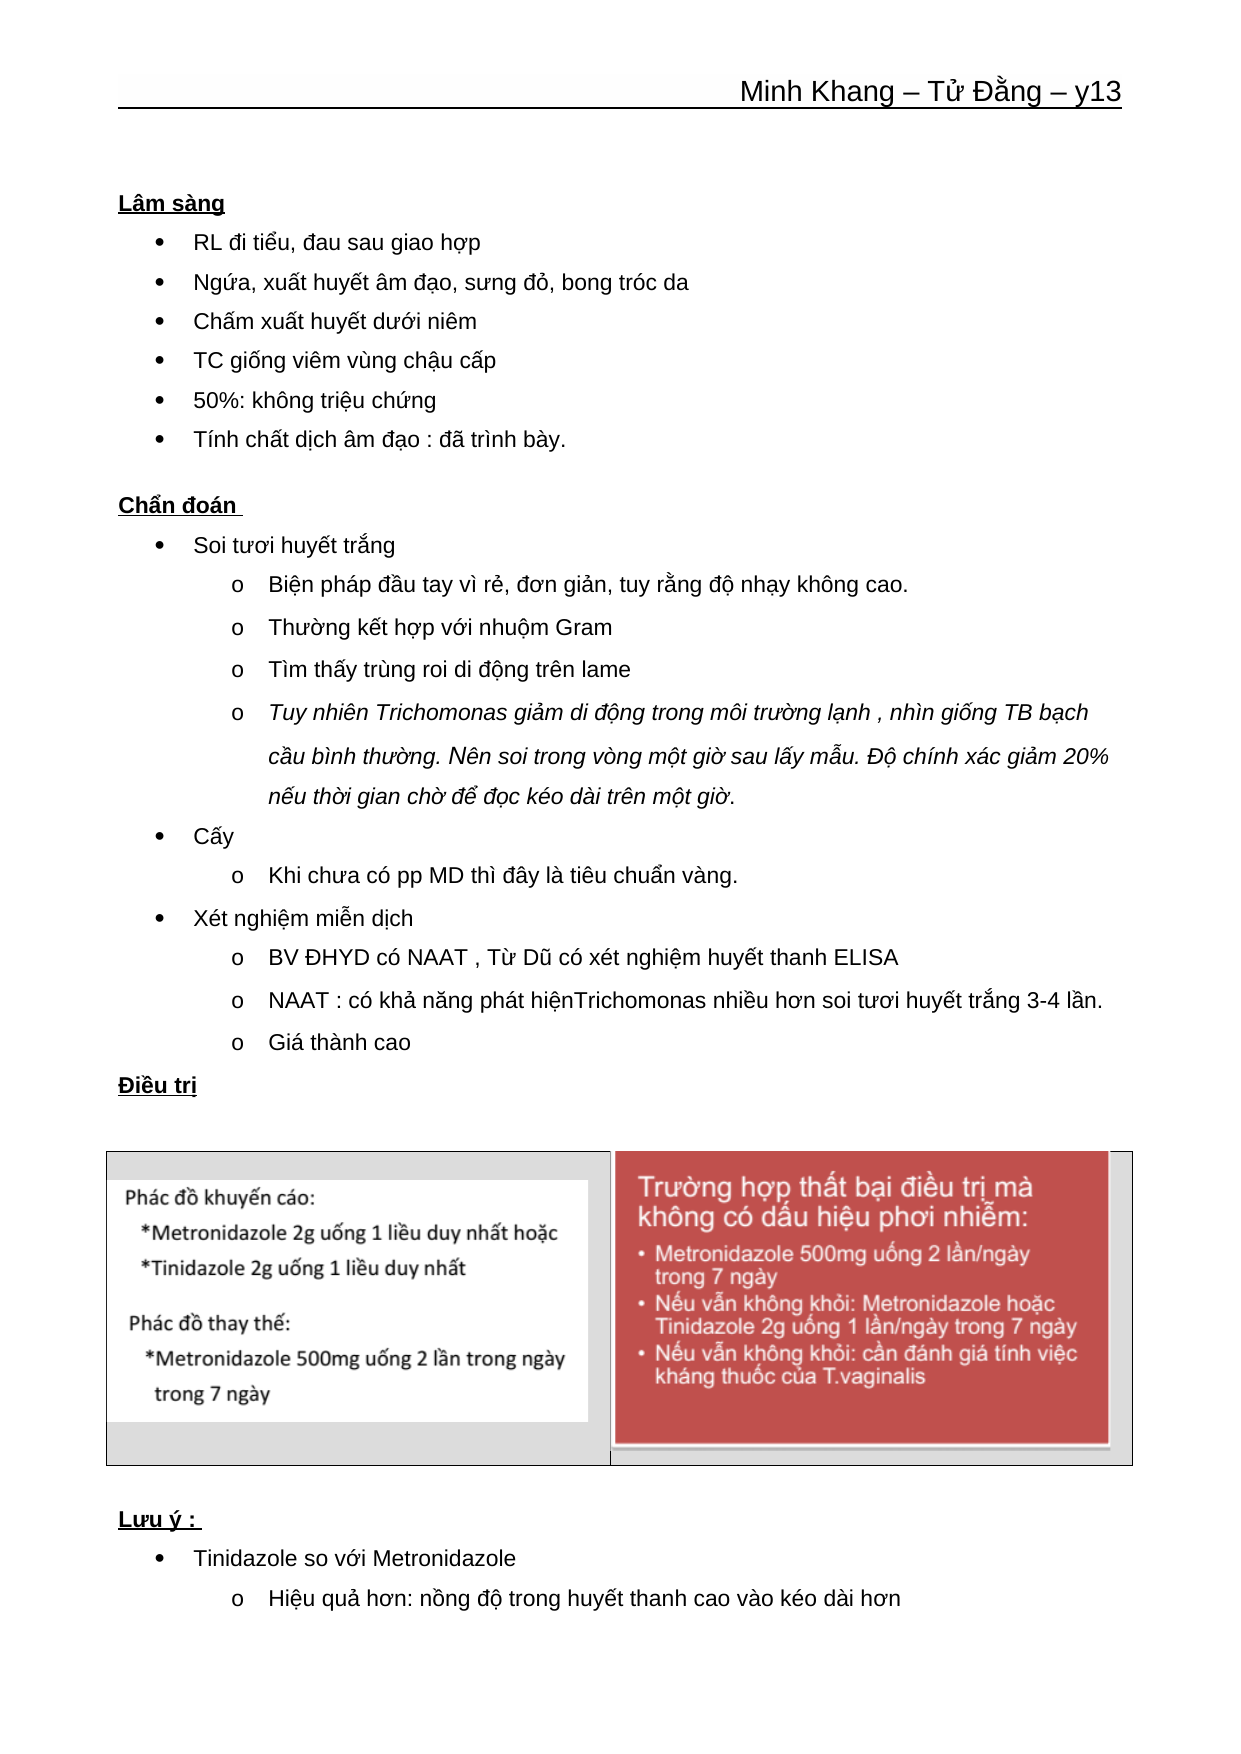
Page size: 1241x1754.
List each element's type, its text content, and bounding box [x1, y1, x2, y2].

table_header [107, 1152, 610, 1465]
list Cấy [156, 823, 1122, 849]
list Tìm thấy trùng roi di động trên lame [231, 656, 1122, 684]
list Tính chất dịch âm đạo : đã trình bày. [156, 426, 1122, 453]
text Lâm sàng [118, 189, 1122, 216]
list Thường kết hợp với nhuộm Gram [231, 614, 1122, 642]
text Điều trị [118, 1072, 1122, 1098]
list Tinidazole so với Metronidazole [156, 1545, 1122, 1571]
list TC giống viêm vùng chậu cấp [156, 347, 1122, 374]
list BV ĐHYD có NAAT , Từ Dũ có xét nghiệm huyết thanh ELISA [231, 944, 1122, 973]
list NAAT : có khả năng phát hiệnTrichomonas nhiều hơn soi tươi huyết trắng 3-4 lần. [231, 987, 1122, 1015]
list Biện pháp đầu tay vì rẻ, đơn giản, tuy rằng độ nhạy không cao. [231, 571, 1122, 599]
list Tuy nhiên Trichomonas giảm di động trong môi trường lạnh , nhìn giống TB bạch cầu bình thường. Nên soi trong vòng một giờ sau lấy mẫu. Độ chính xác giảm 20% nếu thời gian chờ để đọc kéo dài trên một giờ. [231, 699, 1122, 810]
list Xét nghiệm miễn dịch [156, 905, 1122, 931]
list Giá thành cao [231, 1029, 1122, 1058]
list Hiệu quả hơn: nồng độ trong huyết thanh cao vào kéo dài hơn [231, 1584, 1122, 1613]
list Soi tươi huyết trắng [156, 532, 1122, 558]
picture [106, 1180, 589, 1422]
list Khi chưa có pp MD thì đây là tiêu chuẩn vàng. [231, 862, 1122, 891]
picture [610, 1151, 1111, 1451]
list Chấm xuất huyết dưới niêm [156, 308, 1122, 334]
text Chẩn đoán [118, 492, 1122, 518]
table_header [611, 1152, 1132, 1465]
list Ngứa, xuất huyết âm đạo, sưng đỏ, bong tróc da [156, 268, 1122, 295]
text Lưu ý : [118, 1506, 1122, 1532]
list RL đi tiểu, đau sau giao hợp [156, 229, 1122, 255]
list 50%: không triệu chứng [156, 387, 1122, 413]
